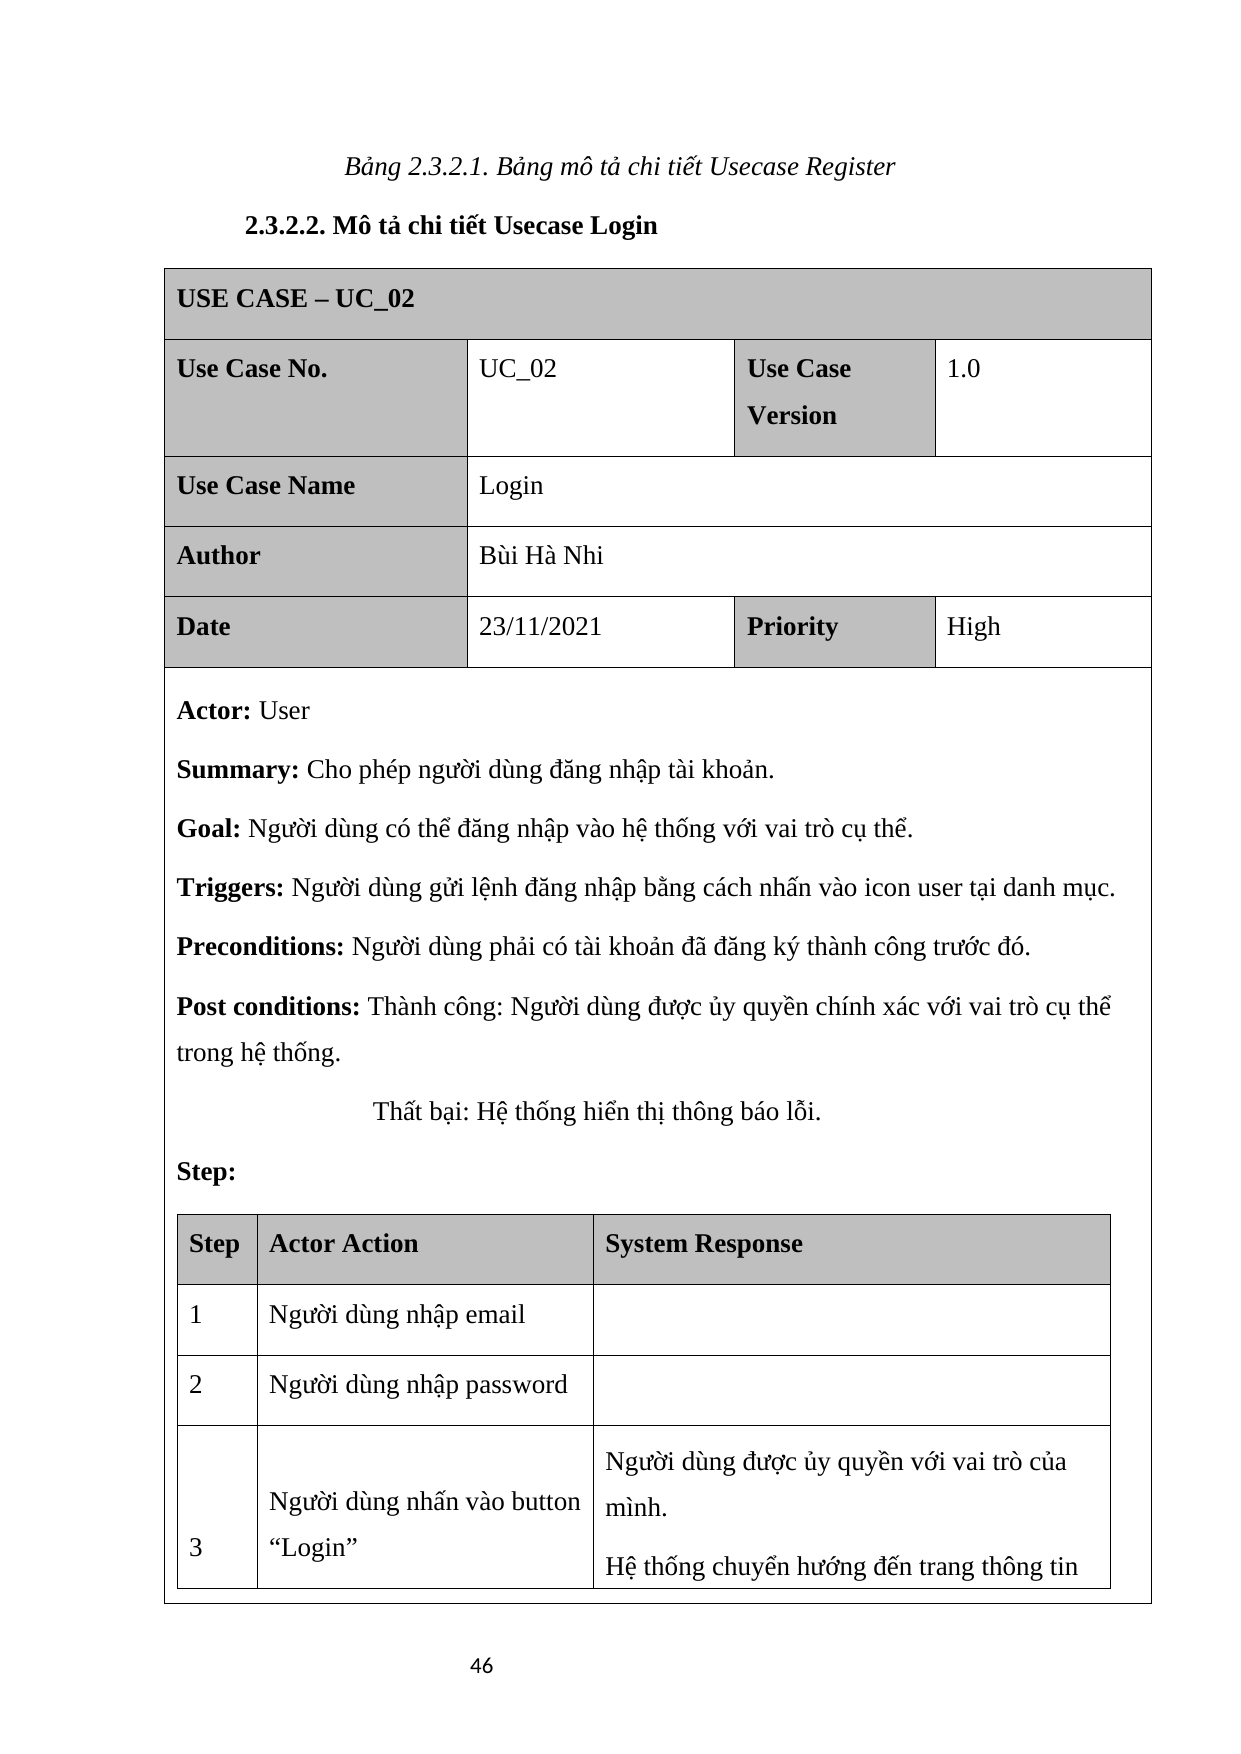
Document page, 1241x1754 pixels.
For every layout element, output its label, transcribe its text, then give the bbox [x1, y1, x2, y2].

table_cell Author [165, 527, 467, 596]
table_cell Priority [735, 597, 935, 667]
table_cell Use Case Version [735, 340, 935, 456]
text Bảng 2.3.2.1. Bảng mô tả chi tiết Usecase Register [187, 150, 1053, 181]
table_cell UC_02 [468, 340, 734, 456]
table_cell Date [165, 597, 467, 667]
table_cell Use Case No. [165, 340, 467, 456]
table_cell 1.0 [936, 340, 1151, 456]
subtitle 2.3.2.2. Mô tả chi tiết Usecase Login [187, 209, 1053, 240]
table_cell High [936, 597, 1151, 667]
table_cell Bùi Hà Nhi [468, 527, 1151, 596]
table_cell Use Case Name [165, 457, 467, 526]
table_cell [165, 668, 1151, 1603]
table_cell 23/11/2021 [468, 597, 734, 667]
table_header USE CASE – UC_02 [165, 269, 1151, 339]
table_cell Login [468, 457, 1151, 526]
